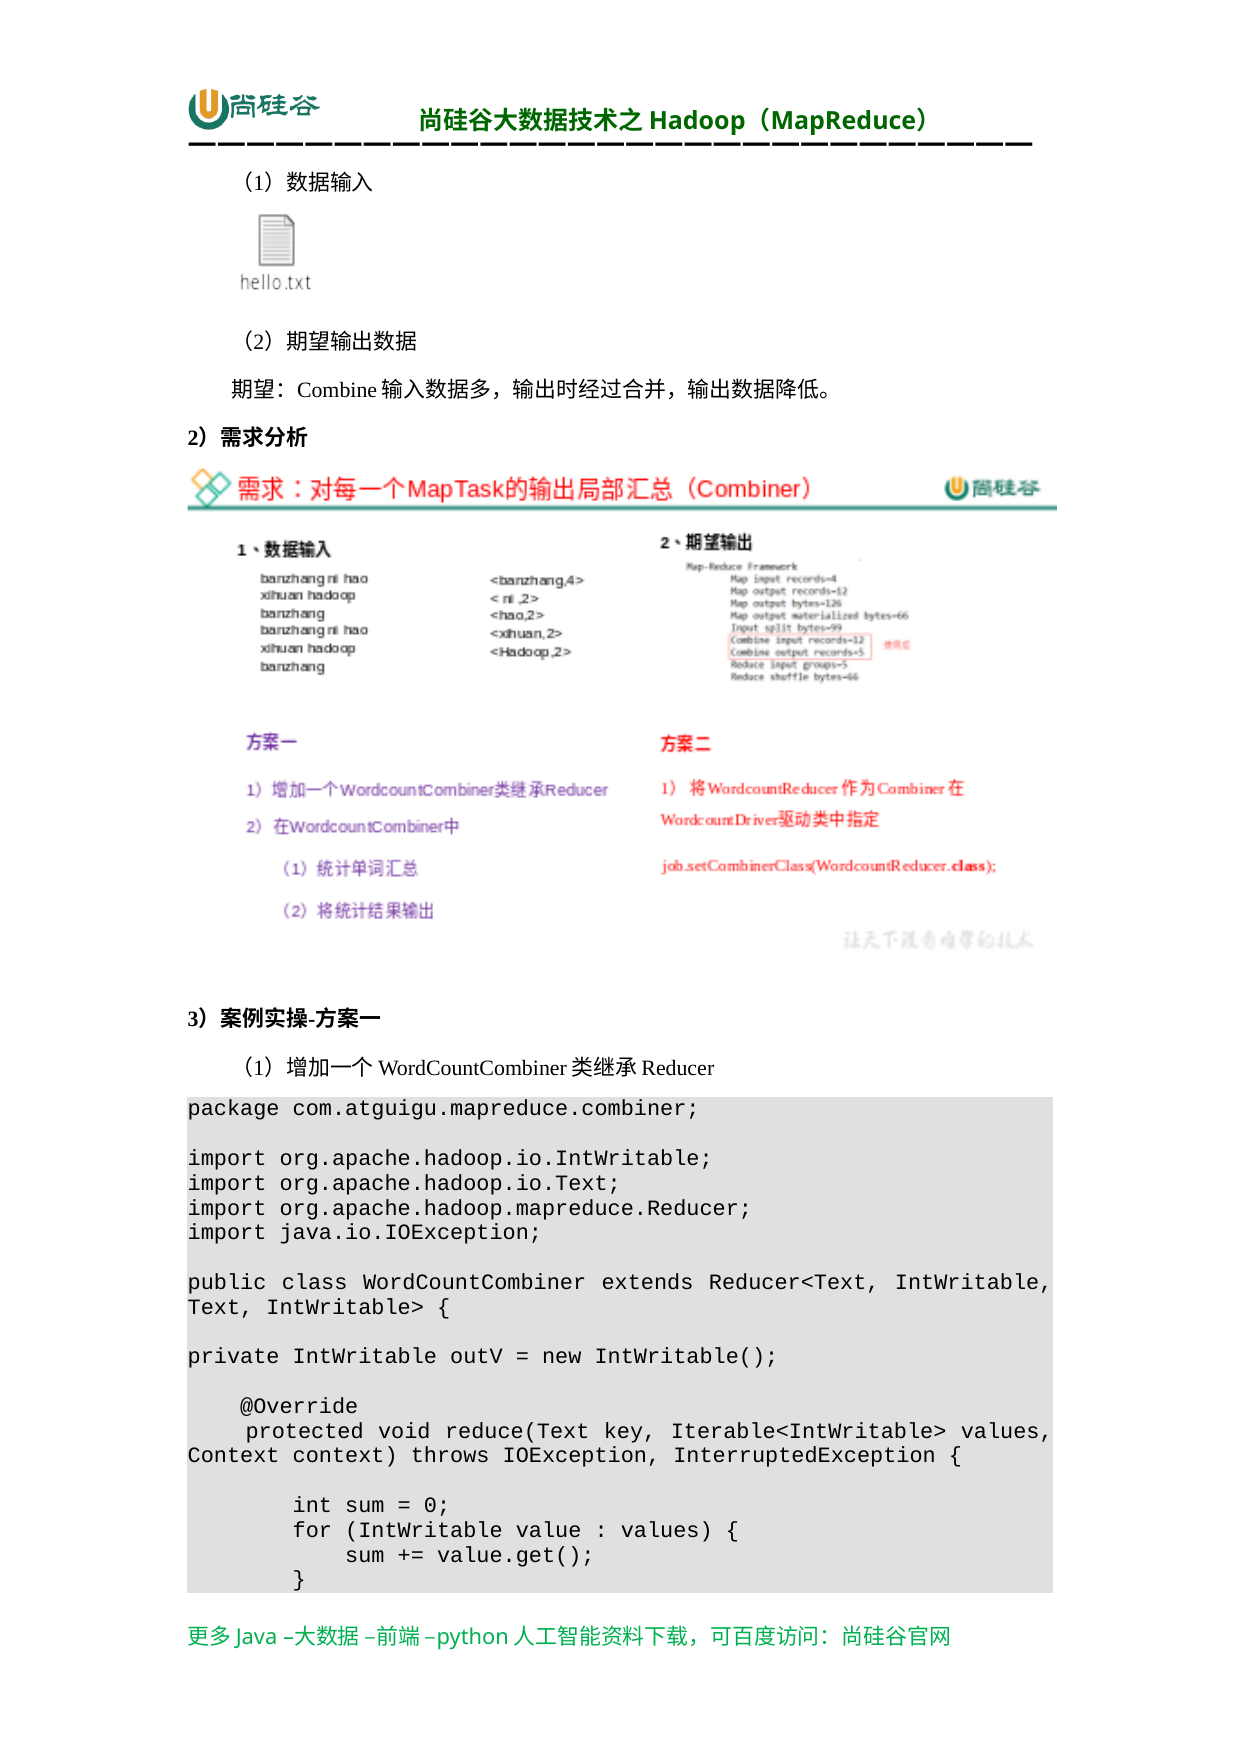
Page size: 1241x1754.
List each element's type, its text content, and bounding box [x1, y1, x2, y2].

text 2）需求分析 [187, 420, 1053, 452]
text public class WordCountCombiner extends Reducer<Text, IntWritable, Text, IntWritable> { [187, 1271, 1053, 1321]
text private IntWritable outV = new IntWritable(); [187, 1345, 1053, 1370]
text } [187, 1568, 1053, 1593]
text @Override [187, 1395, 1053, 1420]
text import org.apache.hadoop.io.IntWritable; [187, 1147, 1053, 1172]
text 期望：Combine输入数据多，输出时经过合并，输出数据降低。 [187, 372, 1053, 404]
text package com.atguigu.mapreduce.combiner; [187, 1097, 1053, 1122]
text import org.apache.hadoop.io.Text; [187, 1172, 1053, 1197]
text int sum = 0; [187, 1494, 1053, 1519]
text import org.apache.hadoop.mapreduce.Reducer; [187, 1197, 1053, 1221]
text （1）增加一个WordCountCombiner类继承Reducer [187, 1049, 1053, 1082]
text （2）期望输出数据 [187, 323, 1053, 356]
text for (IntWritable value : values) { [187, 1519, 1053, 1544]
text 3）案例实操-方案一 [187, 1001, 1053, 1033]
text （1）数据输入 [187, 165, 1053, 197]
text import java.io.IOException; [187, 1221, 1053, 1246]
text sum += value.get(); [187, 1544, 1053, 1568]
text protected void reduce(Text key, Iterable<IntWritable> values, Context context) throws IOException, InterruptedException { [187, 1420, 1053, 1469]
